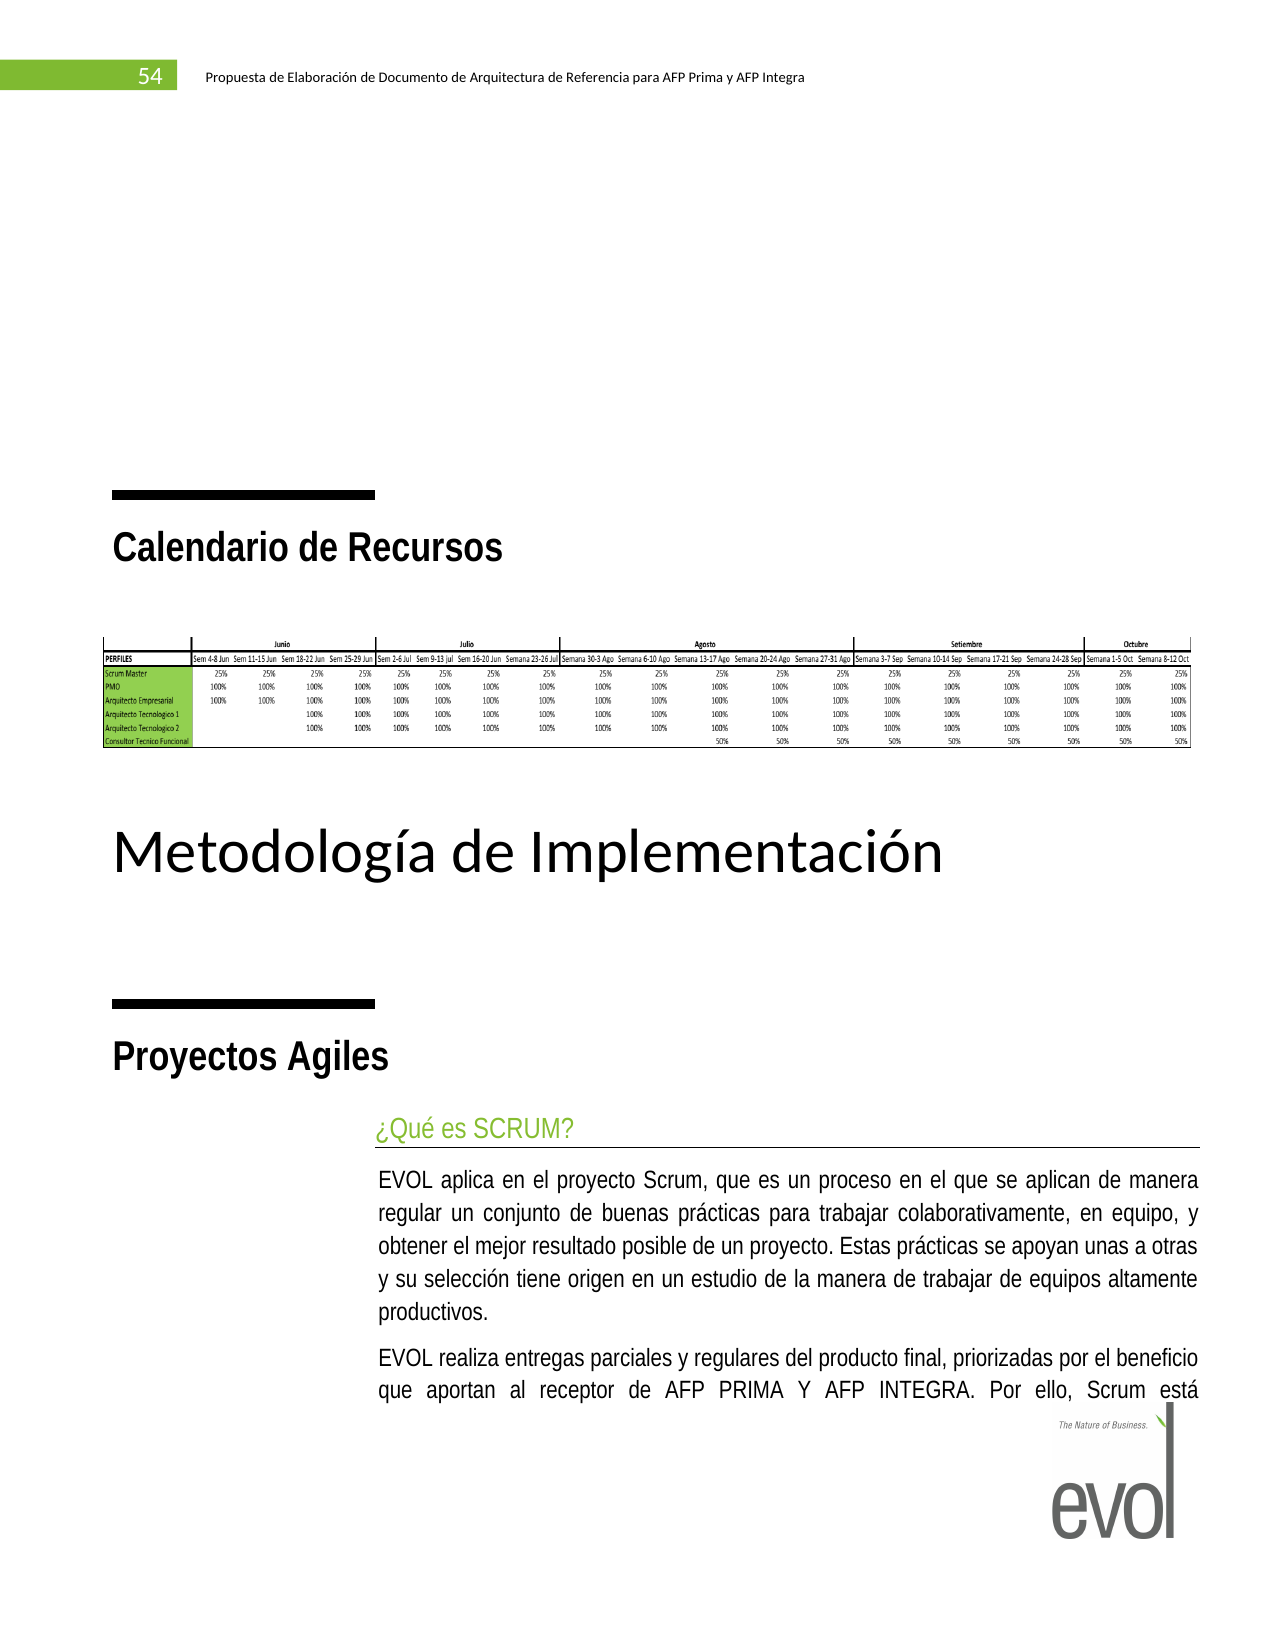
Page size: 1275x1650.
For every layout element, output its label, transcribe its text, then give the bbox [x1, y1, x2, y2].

picture [1052, 1404, 1174, 1539]
subtitle ¿Qué es SCRUM? [375, 1111, 1200, 1147]
text EVOL aplica en el proyecto Scrum, que es un proceso en el que se aplican de manera regular un conjunto de buenas prácticas para trabajar colaborativamente, en equipo, y obtener el mejor resultado posible de un proyecto. Estas prácticas se apoyan unas a otras y su selección tiene origen en un estudio de la manera de trabajar de equipos altamente productivos. [378, 1166, 1200, 1326]
subtitle Calendario de Recursos [112, 522, 1200, 570]
subtitle Proyectos Agiles [112, 1031, 1200, 1079]
subtitle Metodología de Implementación [112, 812, 1125, 888]
